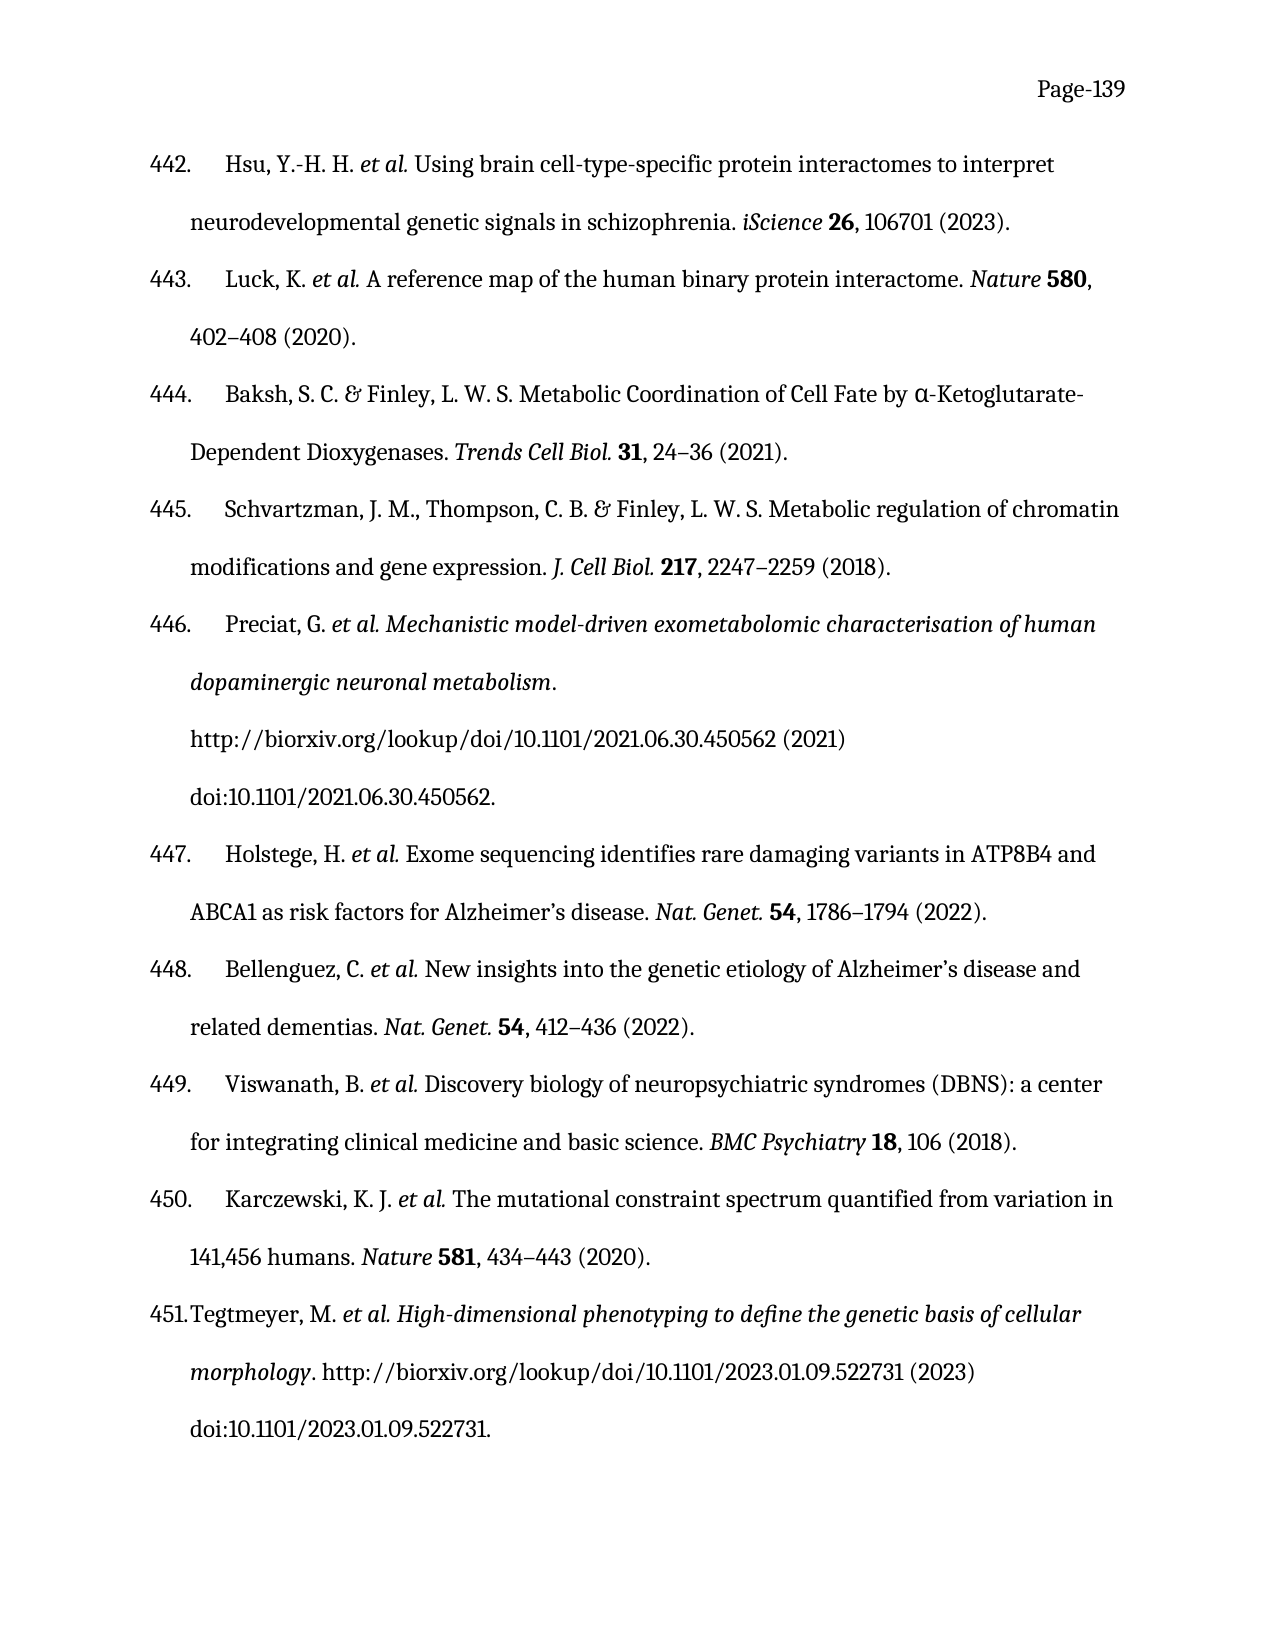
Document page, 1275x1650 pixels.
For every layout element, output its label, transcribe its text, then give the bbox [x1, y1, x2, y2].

text 451. Tegtmeyer, M. et al. High-dimensional phenotyping to define the genetic basis of cellular morphology. http://biorxiv.org/lookup/doi/10.1101/2023.01.09.522731 (2023) doi:10.1101/2023.01.09.522731. [150, 1300, 1125, 1444]
text 449. Viswanath, B. et al. Discovery biology of neuropsychiatric syndromes (DBNS): a center for integrating clinical medicine and basic science. BMC Psychiatry 18, 106 (2018). [150, 1070, 1125, 1156]
text 444. Baksh, S. C. & Finley, L. W. S. Metabolic Coordination of Cell Fate by α-Ketoglutarate-Dependent Dioxygenases. Trends Cell Biol. 31, 24–36 (2021). [150, 380, 1125, 466]
text 445. Schvartzman, J. M., Thompson, C. B. & Finley, L. W. S. Metabolic regulation of chromatin modifications and gene expression. J. Cell Biol. 217, 2247–2259 (2018). [150, 495, 1125, 581]
text 446. Preciat, G. et al. Mechanistic model-driven exometabolomic characterisation of human dopaminergic neuronal metabolism. http://biorxiv.org/lookup/doi/10.1101/2021.06.30.450562 (2021) doi:10.1101/2021.06.30.450562. [150, 610, 1125, 811]
text 448. Bellenguez, C. et al. New insights into the genetic etiology of Alzheimer’s disease and related dementias. Nat. Genet. 54, 412–436 (2022). [150, 955, 1125, 1041]
text 447. Holstege, H. et al. Exome sequencing identifies rare damaging variants in ATP8B4 and ABCA1 as risk factors for Alzheimer’s disease. Nat. Genet. 54, 1786–1794 (2022). [150, 840, 1125, 926]
text 442. Hsu, Y.-H. H. et al. Using brain cell-type-specific protein interactomes to interpret neurodevelopmental genetic signals in schizophrenia. iScience 26, 106701 (2023). [150, 150, 1125, 236]
text 450. Karczewski, K. J. et al. The mutational constraint spectrum quantified from variation in 141,456 humans. Nature 581, 434–443 (2020). [150, 1185, 1125, 1271]
text 443. Luck, K. et al. A reference map of the human binary protein interactome. Nature 580, 402–408 (2020). [150, 265, 1125, 351]
